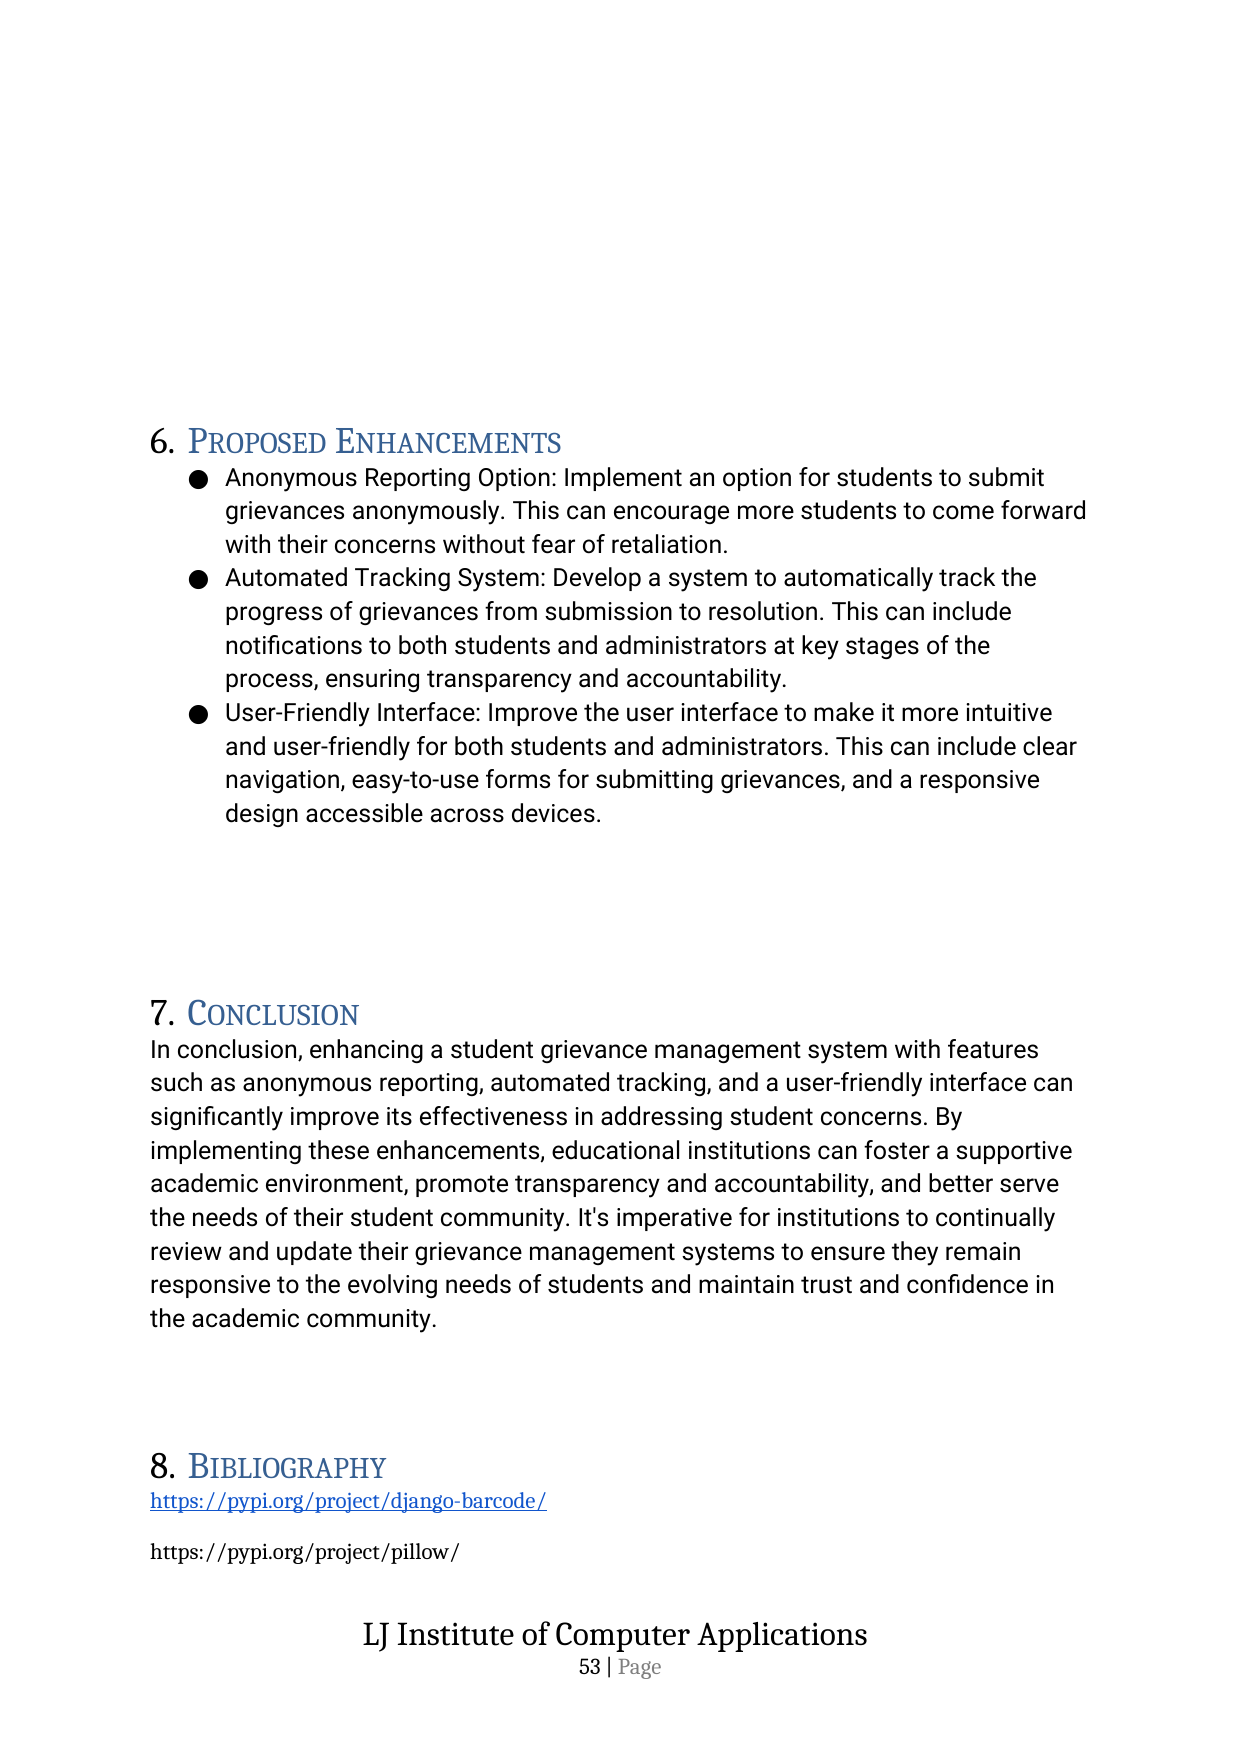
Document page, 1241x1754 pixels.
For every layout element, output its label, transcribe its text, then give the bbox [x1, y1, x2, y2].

list User-Friendly Interface: Improve the user interface to make it more intuitive and user-friendly for both students and administrators. This can include clear navigation, easy-to-use forms for submitting grievances, and a responsive design accessible across devices. [187, 698, 1090, 828]
subtitle Bibliography [150, 1444, 1090, 1487]
text https://pypi.org/project/pillow/ [150, 1538, 1090, 1565]
text In conclusion, enhancing a student grievance management system with features such as anonymous reporting, automated tracking, and a user-friendly interface can significantly improve its effectiveness in addressing student concerns. By implementing these enhancements, educational institutions can foster a supportive academic environment, promote transparency and accountability, and better serve the needs of their student community. It's imperative for institutions to continually review and update their grievance management systems to ensure they remain responsive to the evolving needs of students and maintain trust and confidence in the academic community. [150, 1035, 1090, 1333]
subtitle Proposed Enhancements [150, 419, 1090, 463]
list Automated Tracking System: Develop a system to automatically track the progress of grievances from submission to resolution. This can include notifications to both students and administrators at key stages of the process, ensuring transparency and accountability. [187, 564, 1090, 694]
subtitle Conclusion [150, 992, 1090, 1035]
text https://pypi.org/project/django-barcode/ [150, 1487, 1090, 1514]
list Anonymous Reporting Option: Implement an option for students to submit grievances anonymously. This can encourage more students to come forward with their concerns without fear of retaliation. [187, 463, 1090, 559]
